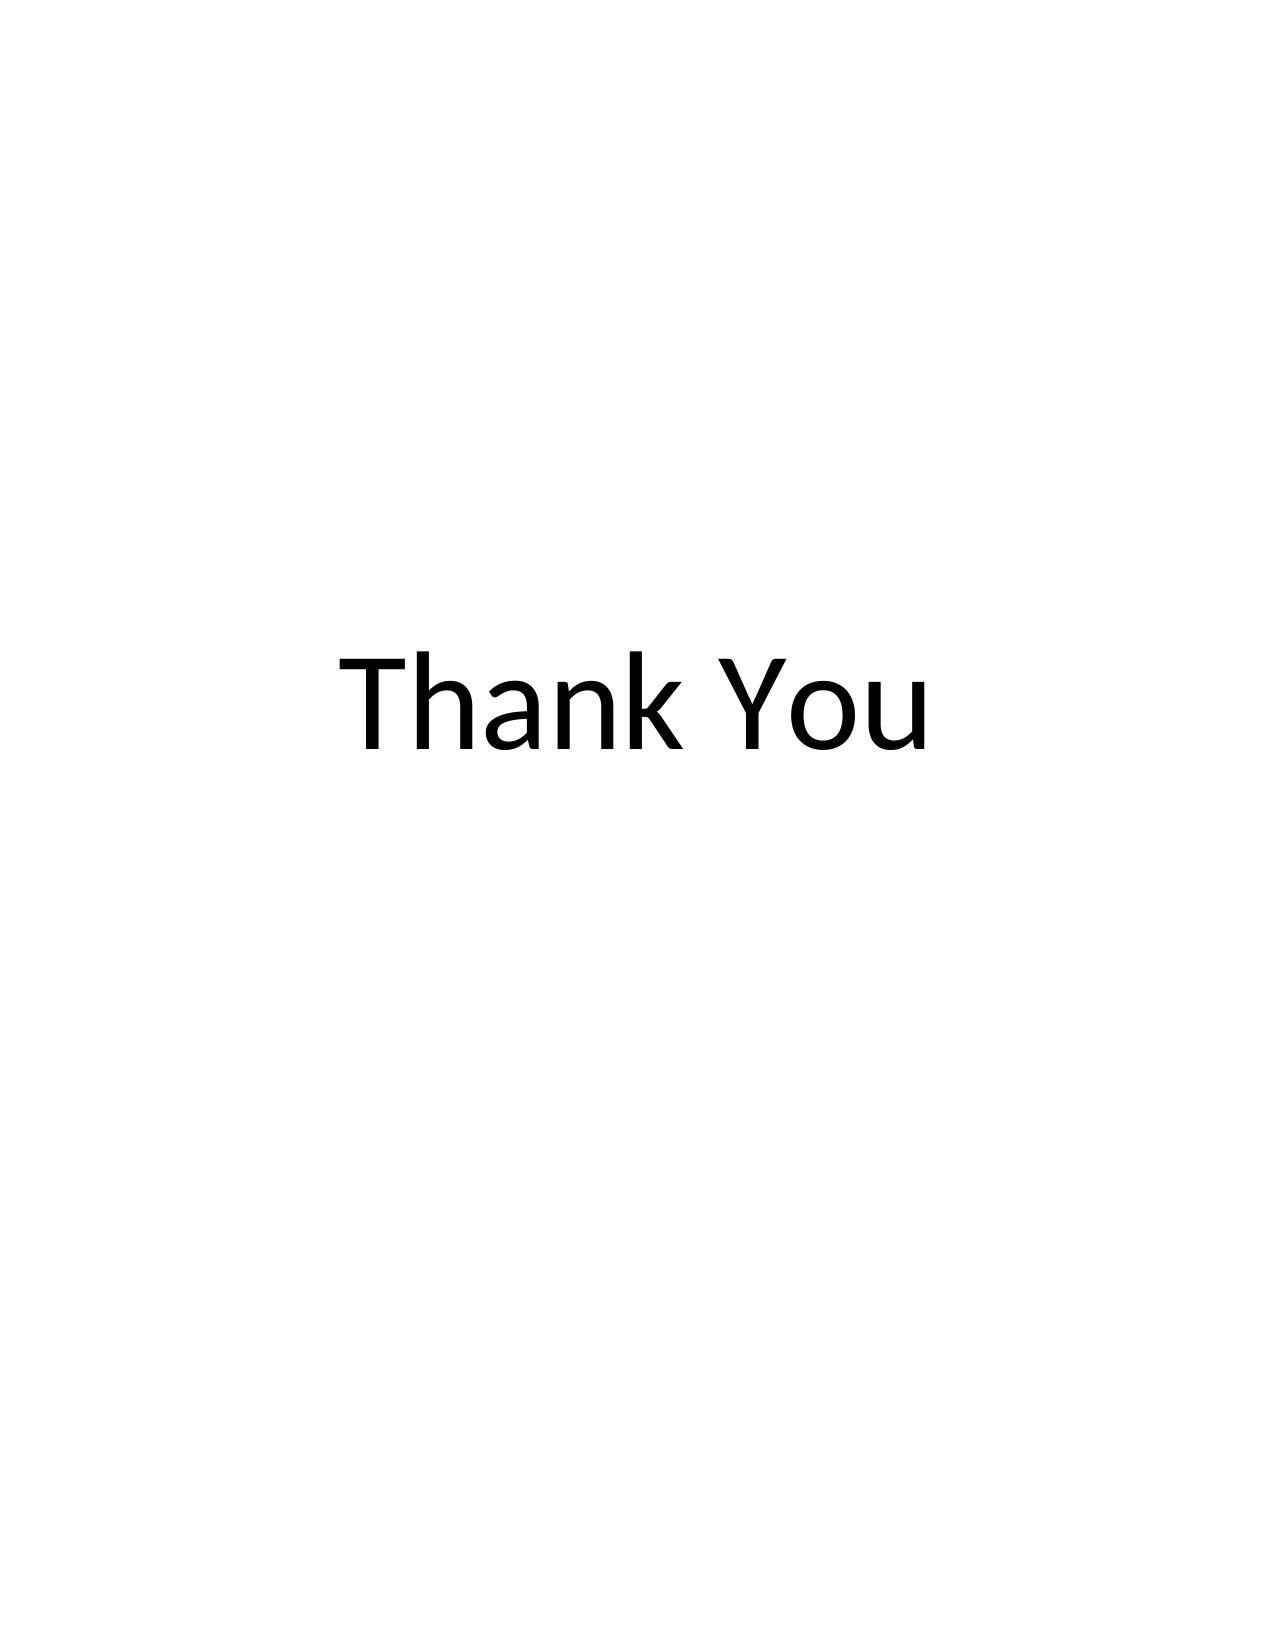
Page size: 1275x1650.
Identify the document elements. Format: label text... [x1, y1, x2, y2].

text Thank You [291, 614, 981, 784]
